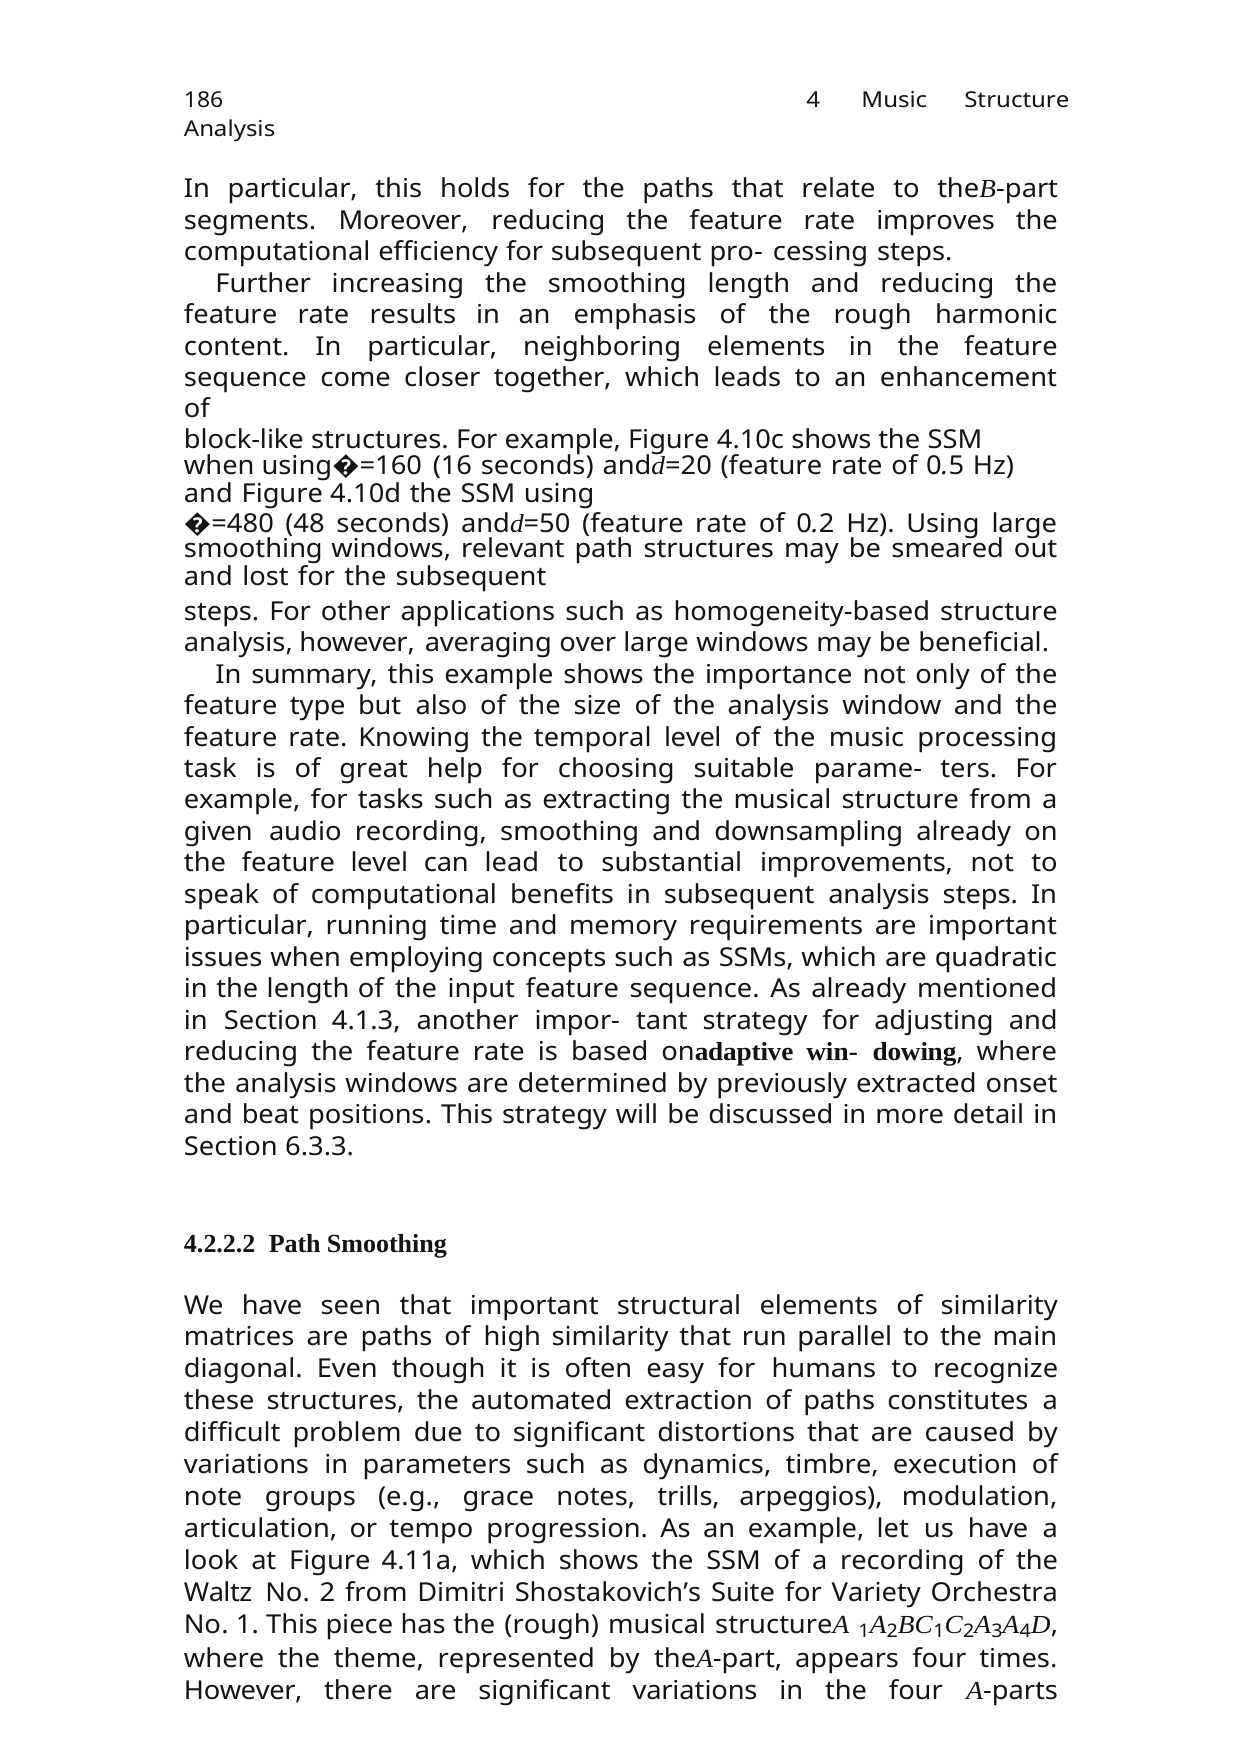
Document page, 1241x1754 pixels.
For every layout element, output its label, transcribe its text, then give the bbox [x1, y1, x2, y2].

text Further increasing the smoothing length and reducing the feature rate results in an emphasis of the rough harmonic content. In particular, neighboring elements in the feature sequence come closer together, which leads to an enhancement of [184, 267, 1057, 424]
text steps. For other applications such as homogeneity-based structure analysis, however, averaging over large windows may be beneﬁcial. [184, 595, 1057, 658]
subtitle 4.2.2.2 Path Smoothing [184, 1228, 1069, 1258]
text block-like structures. For example, Figure 4.10c shows the SSM when using�=160 (16 seconds) andd=20 (feature rate of 0.5 Hz) and Figure 4.10d the SSM using [184, 427, 1057, 510]
text In particular, this holds for the paths that relate to theB-part segments. Moreover, reducing the feature rate improves the computational efﬁciency for subsequent pro- cessing steps. [184, 173, 1058, 267]
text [184, 1289, 1058, 1707]
text 186 4 Music Structure Analysis [184, 84, 1069, 143]
text In summary, this example shows the importance not only of the feature type but also of the size of the analysis window and the feature rate. Knowing the temporal level of the music processing task is of great help for choosing suitable parame- ters. For example, for tasks such as extracting the musical structure from a given audio recording, smoothing and downsampling already on the feature level can lead to substantial improvements, not to speak of computational beneﬁts in subsequent analysis steps. In particular, running time and memory requirements are important issues when employing concepts such as SSMs, which are quadratic in the length of the input feature sequence. As already mentioned in Section 4.1.3, another impor- tant strategy for adjusting and reducing the feature rate is based onadaptive win- dowing, where the analysis windows are determined by previously extracted onset and beat positions. This strategy will be discussed in more detail in Section 6.3.3. [184, 658, 1057, 1161]
text �=480 (48 seconds) andd=50 (feature rate of 0.2 Hz). Using large smoothing windows, relevant path structures may be smeared out and lost for the subsequent [184, 510, 1057, 593]
